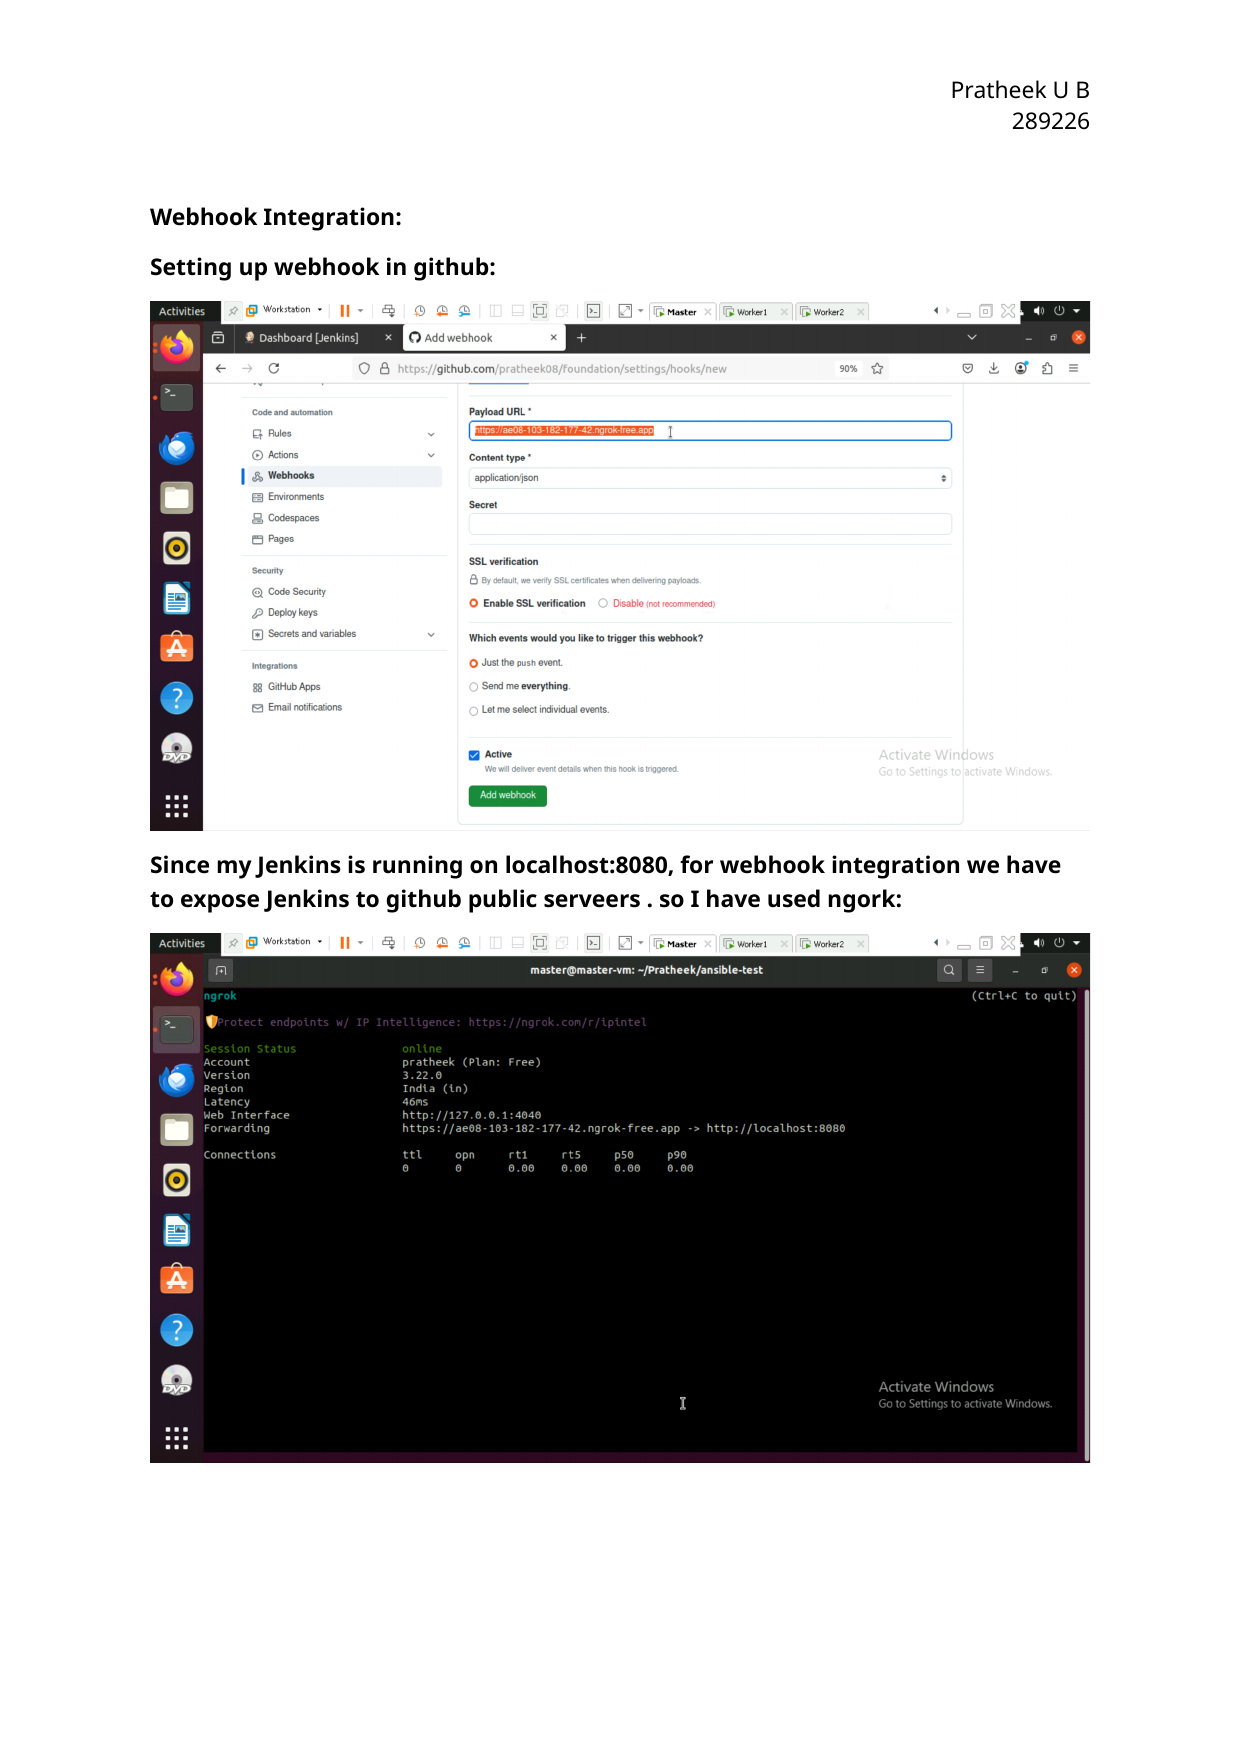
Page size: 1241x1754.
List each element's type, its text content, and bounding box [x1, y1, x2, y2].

picture [150, 933, 1091, 1463]
text Setting up webhook in github: [150, 251, 1090, 282]
picture [150, 301, 1091, 831]
text Webhook Integration: [150, 200, 1090, 232]
text Since my Jenkins is running on localhost:8080, for webhook integration we have to expose Jenkins to github public serveers . so I have used ngork: [150, 849, 1090, 914]
